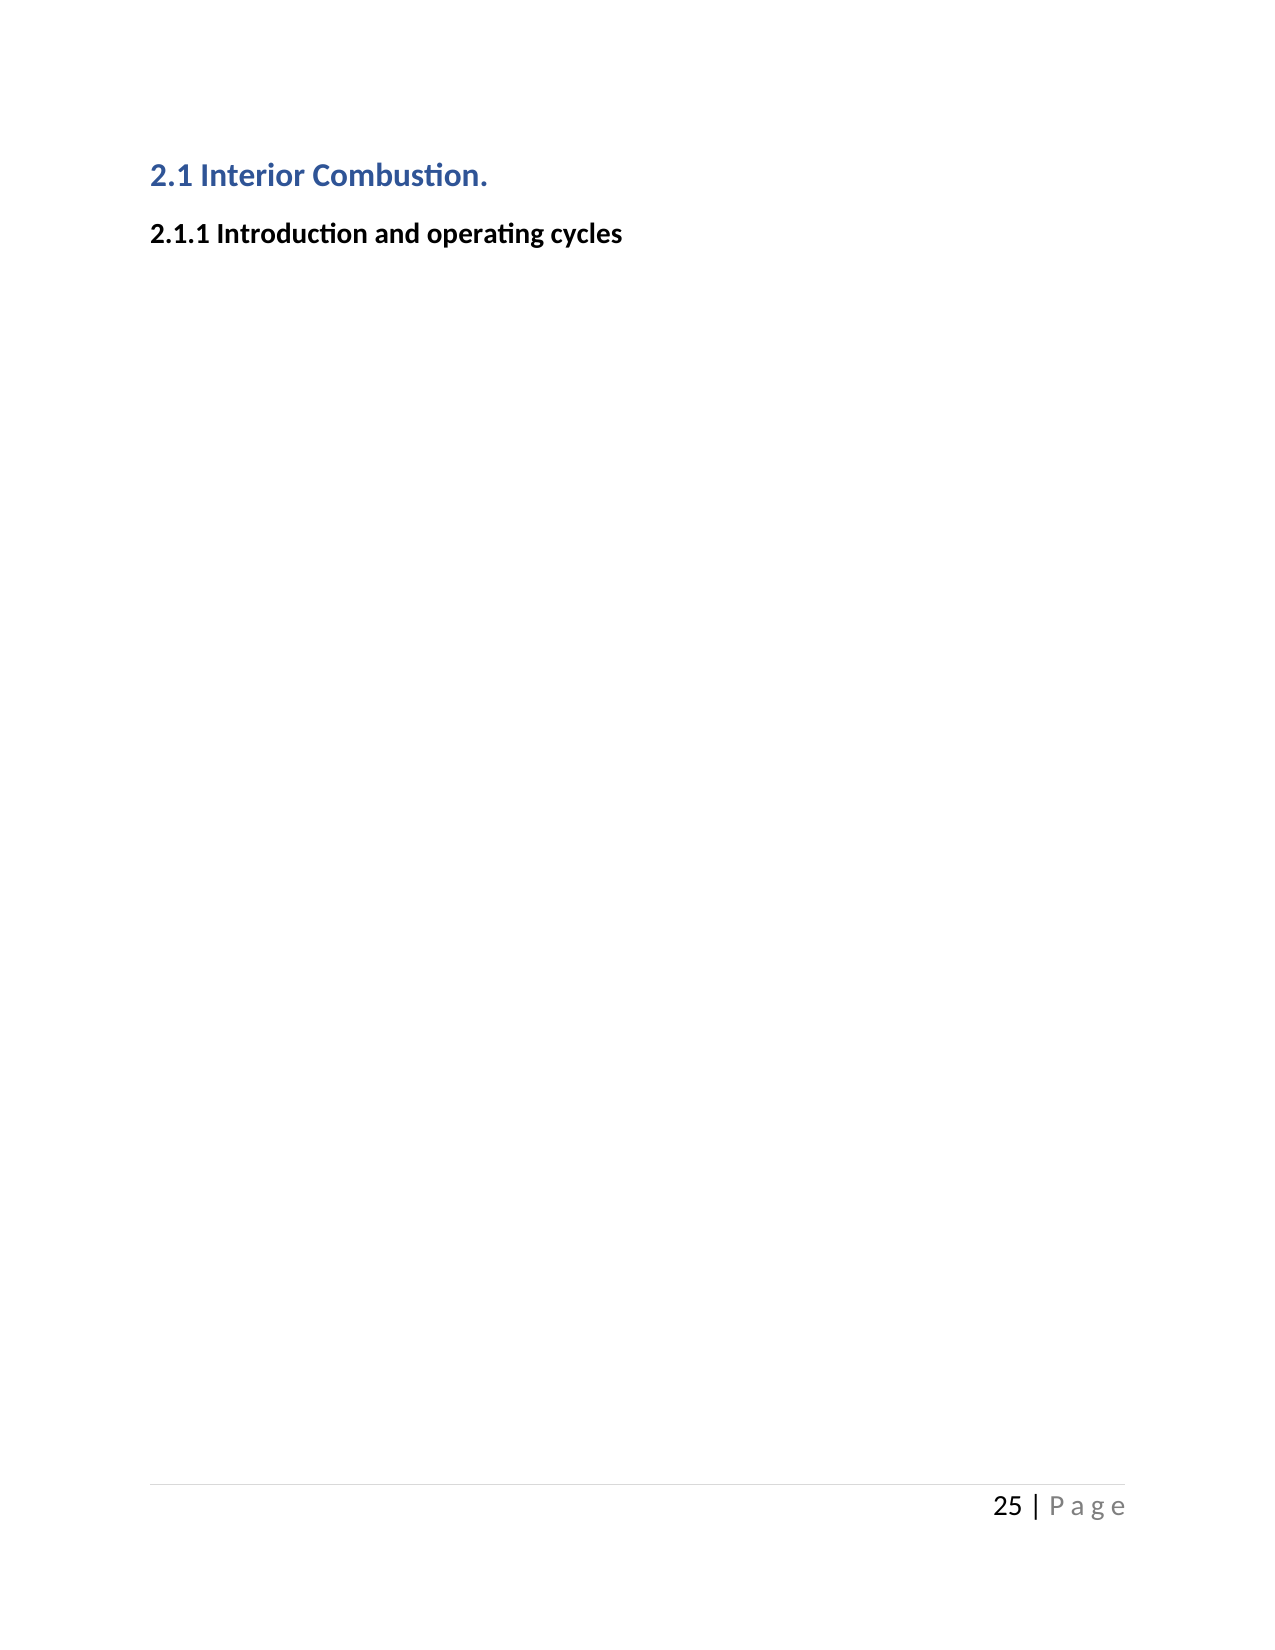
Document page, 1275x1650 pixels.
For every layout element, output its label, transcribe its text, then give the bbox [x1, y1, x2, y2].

text 2.1 Interior Combustion. [150, 154, 1125, 195]
text 2.1.1 Introduction and operating cycles [150, 215, 1125, 251]
